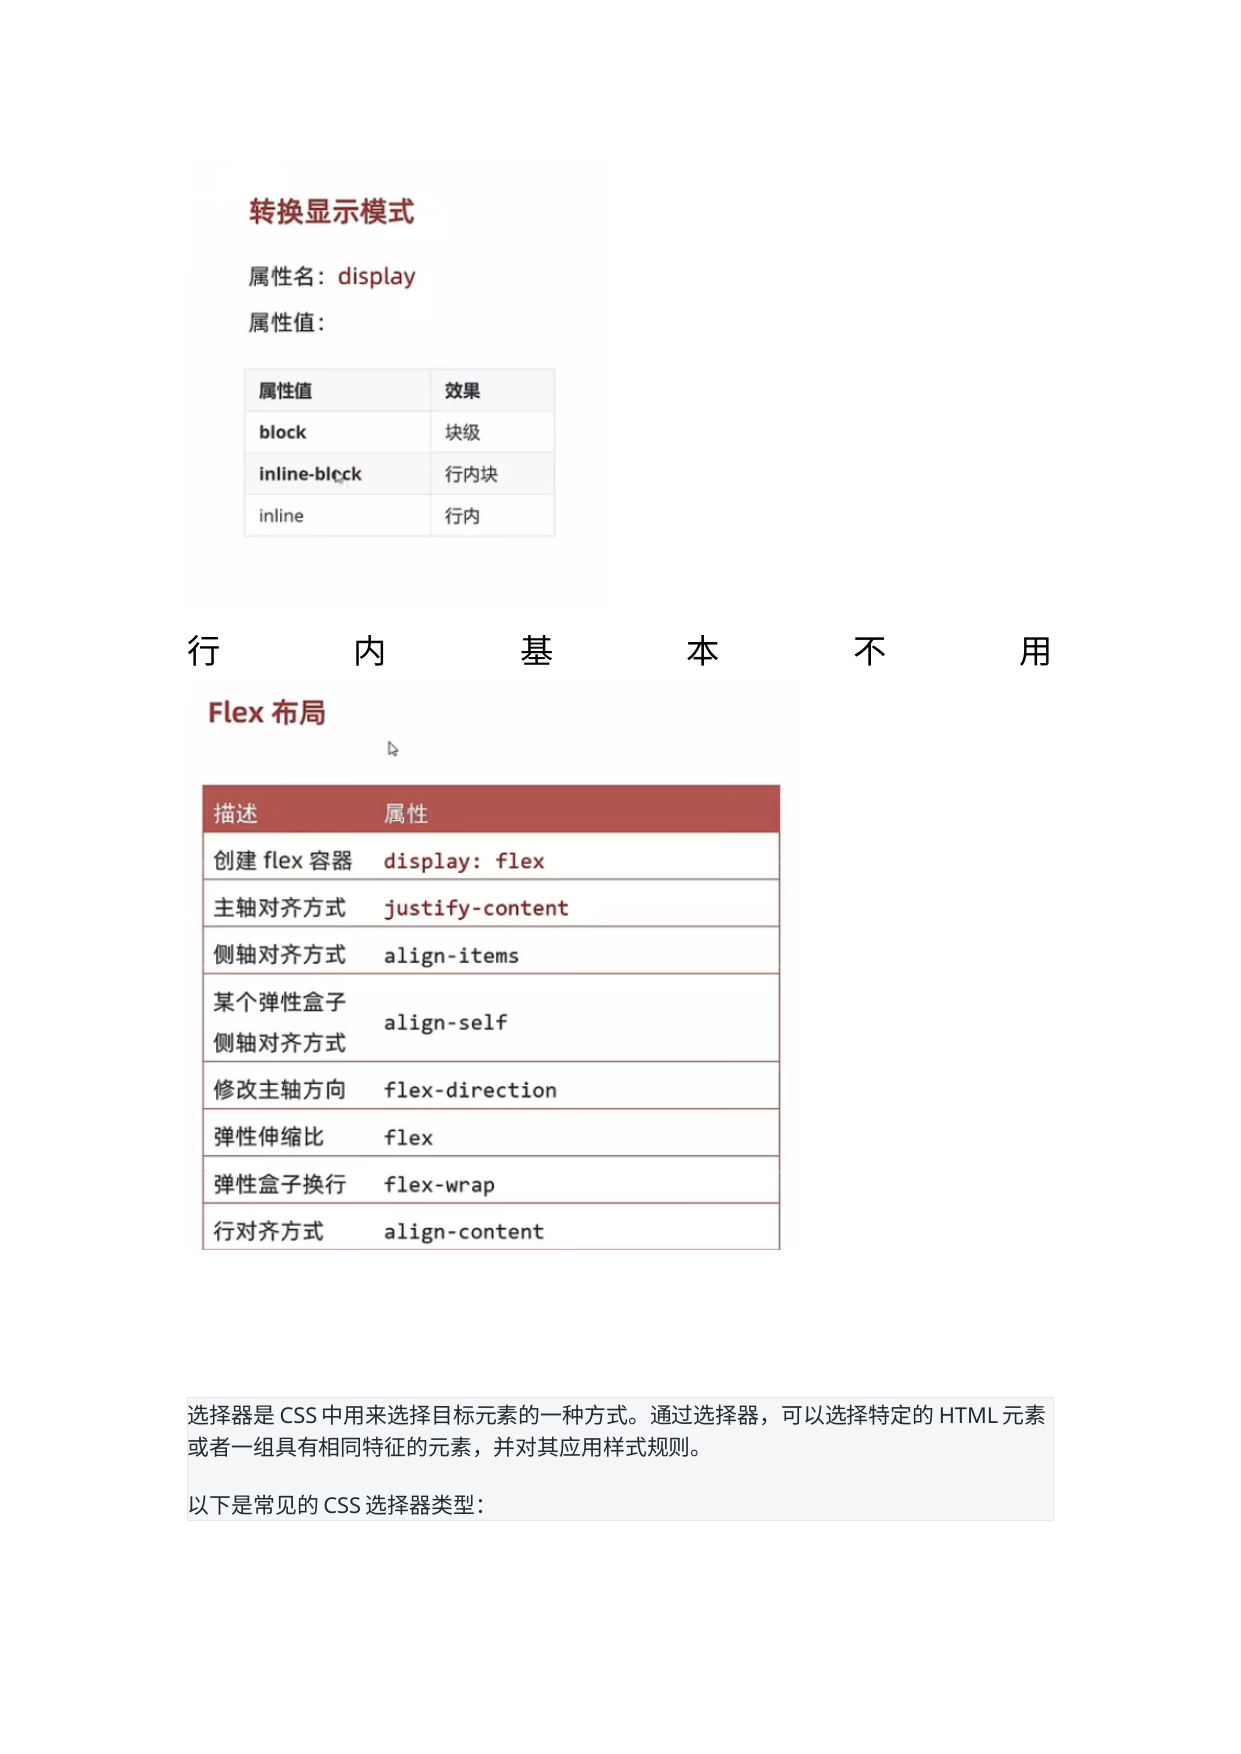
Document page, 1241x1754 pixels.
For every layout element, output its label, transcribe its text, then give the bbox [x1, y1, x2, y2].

picture [187, 682, 802, 1250]
text 以下是常见的CSS选择器类型： [188, 1487, 1053, 1520]
text 选择器是CSS中用来选择目标元素的一种方式。通过选择器，可以选择特定的HTML元素或者一组具有相同特征的元素，并对其应用样式规则。 [188, 1398, 1053, 1462]
picture [187, 162, 606, 611]
